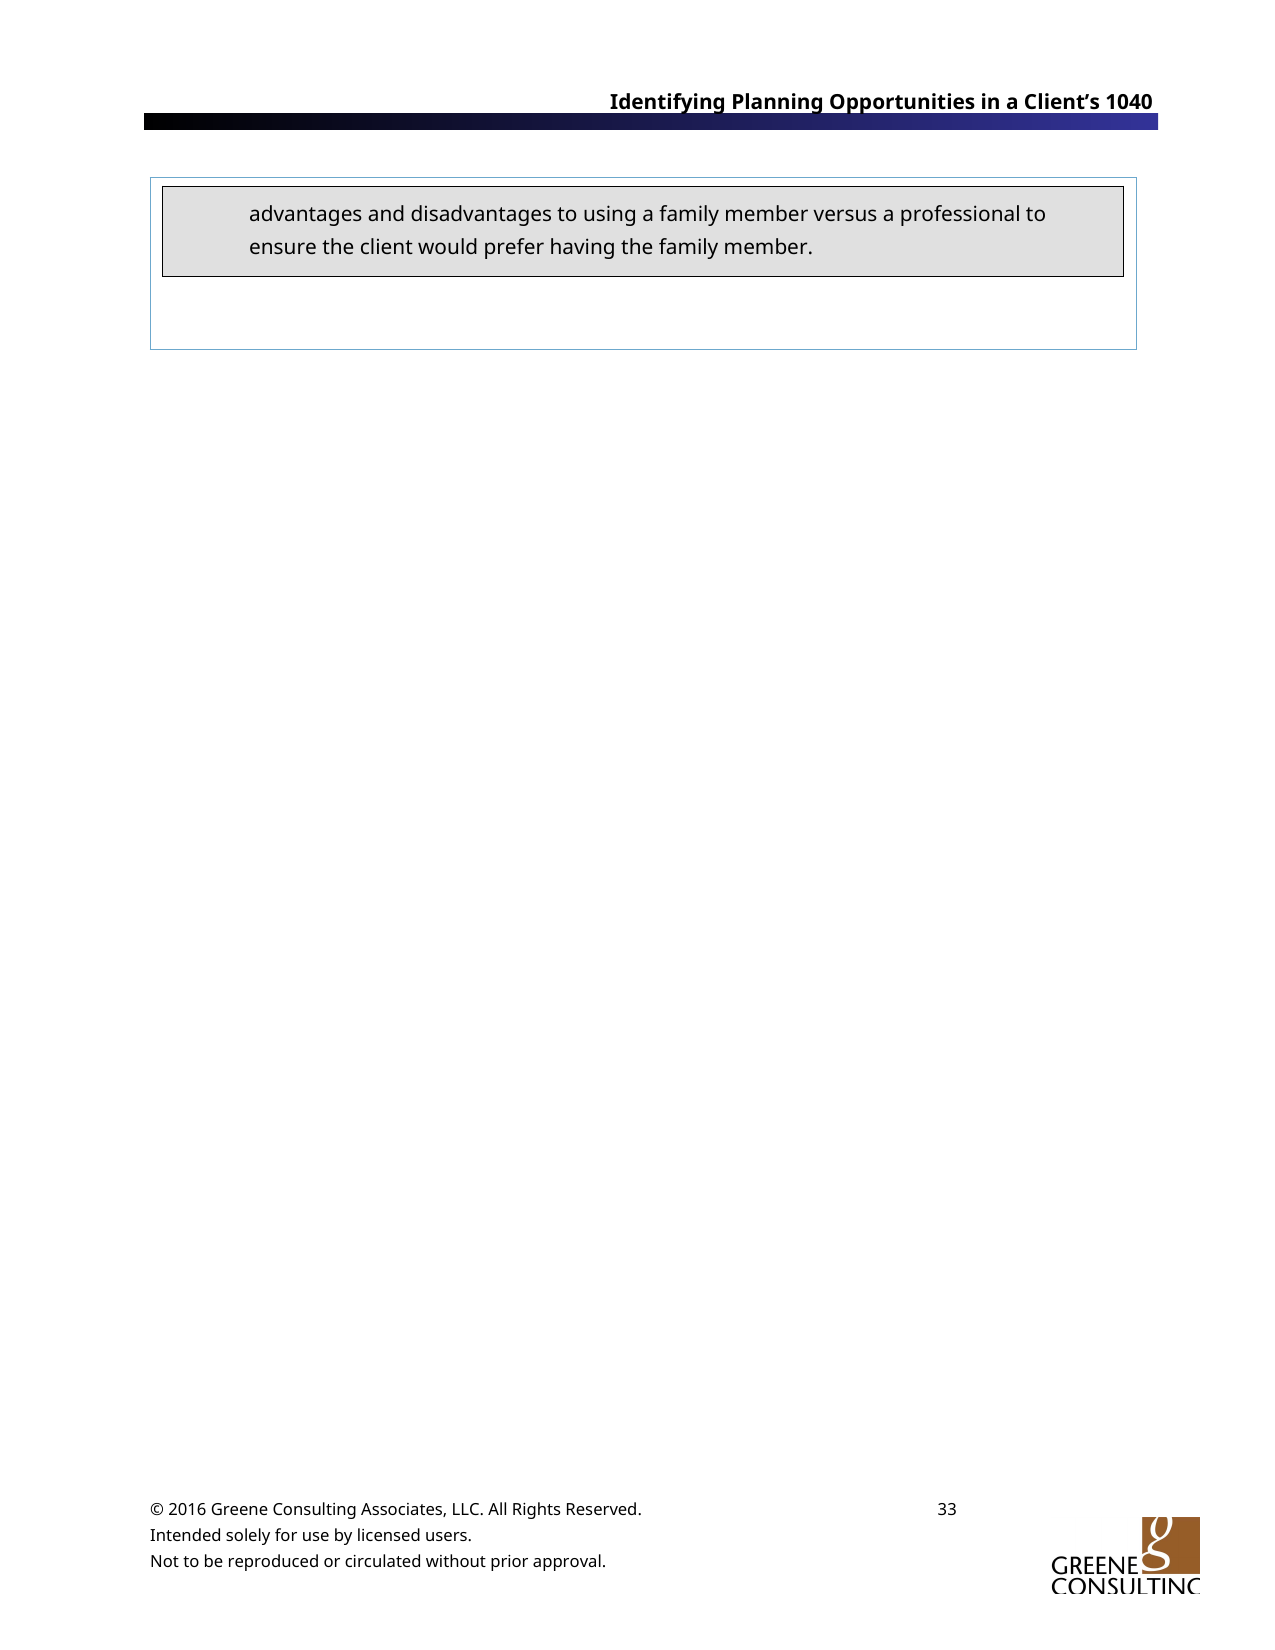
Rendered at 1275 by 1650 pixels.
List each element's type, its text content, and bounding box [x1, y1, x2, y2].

table_cell Income or Loss from Estates or Trusts Click the numbered area to learn more. [151, 178, 1136, 349]
picture [1050, 1517, 1200, 1593]
